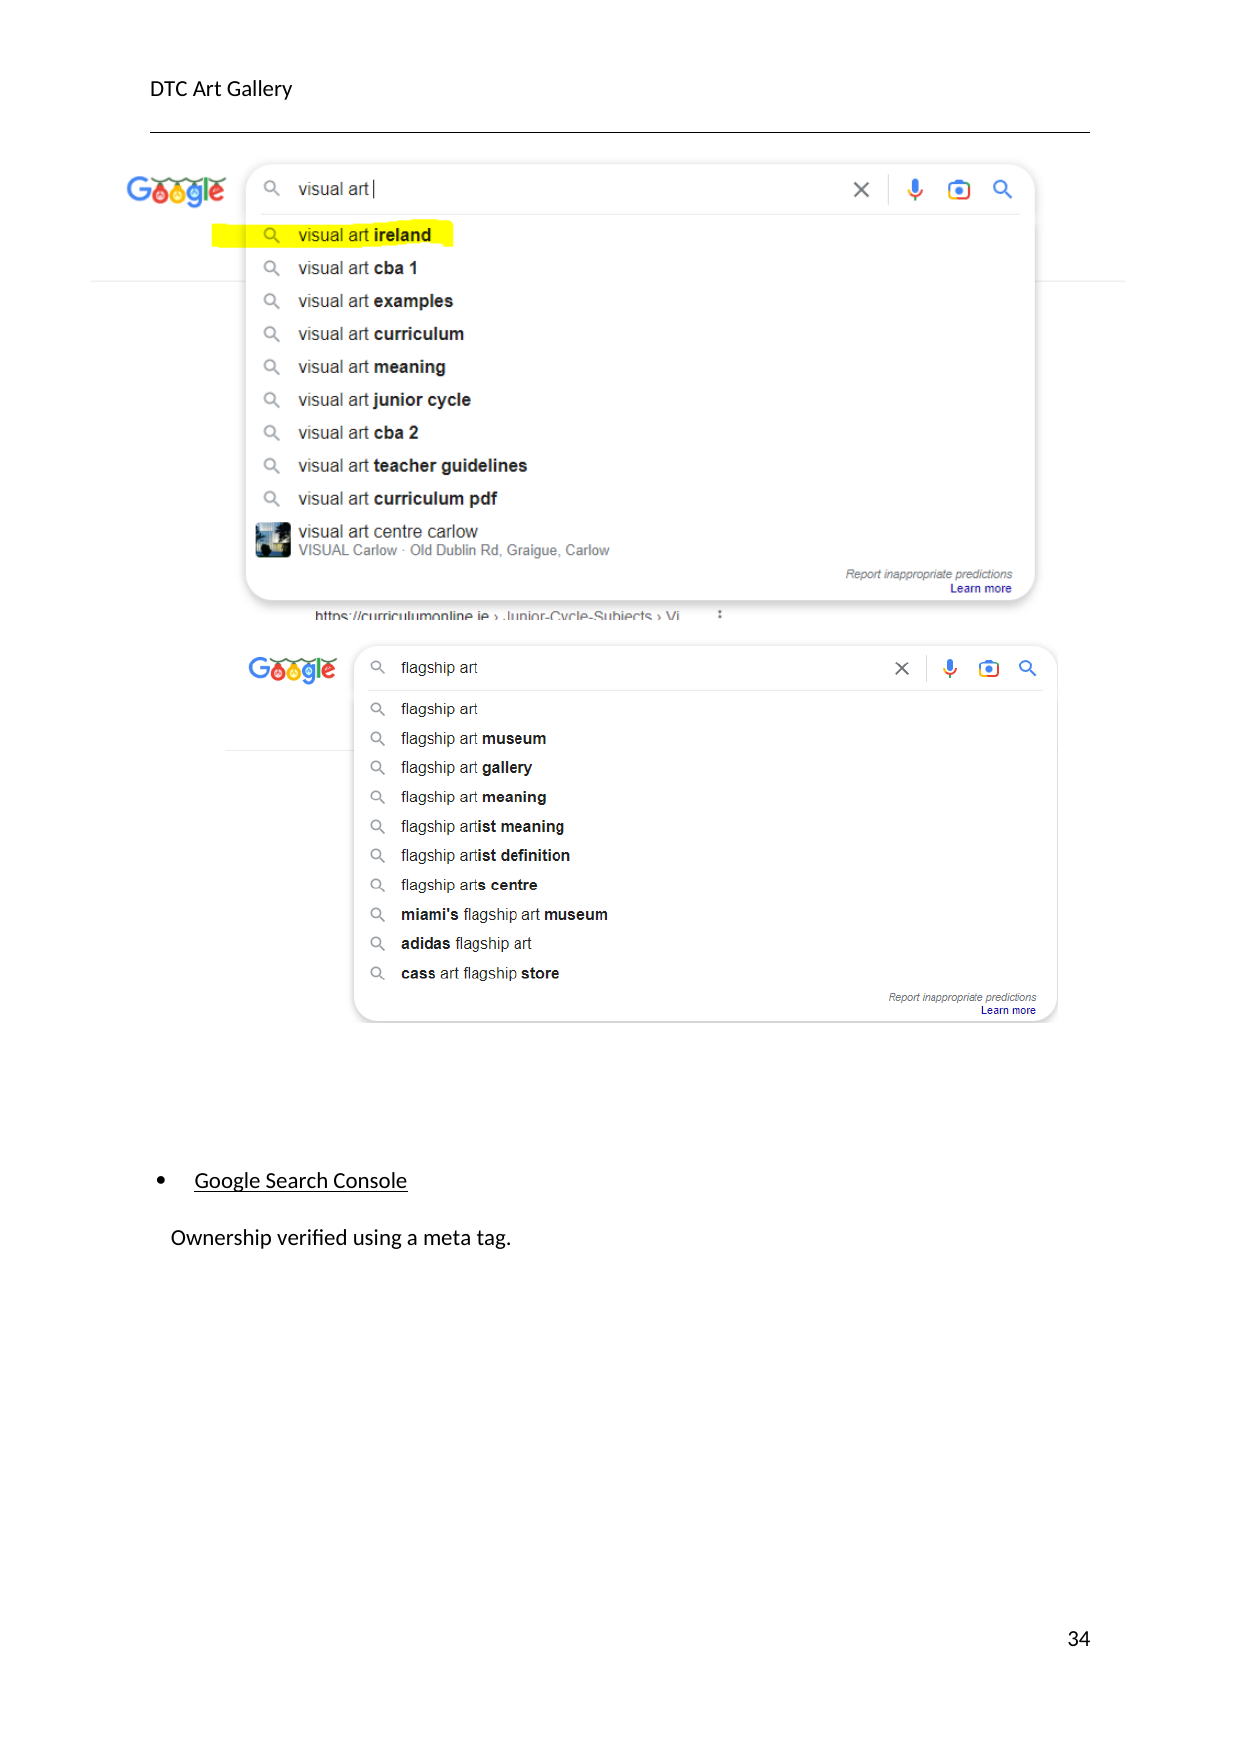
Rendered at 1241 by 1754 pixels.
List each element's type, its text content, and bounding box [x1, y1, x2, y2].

picture [91, 150, 1125, 1023]
list Google Search Console [157, 1166, 1090, 1194]
text Ownership verified using a meta tag. [171, 1223, 1090, 1252]
